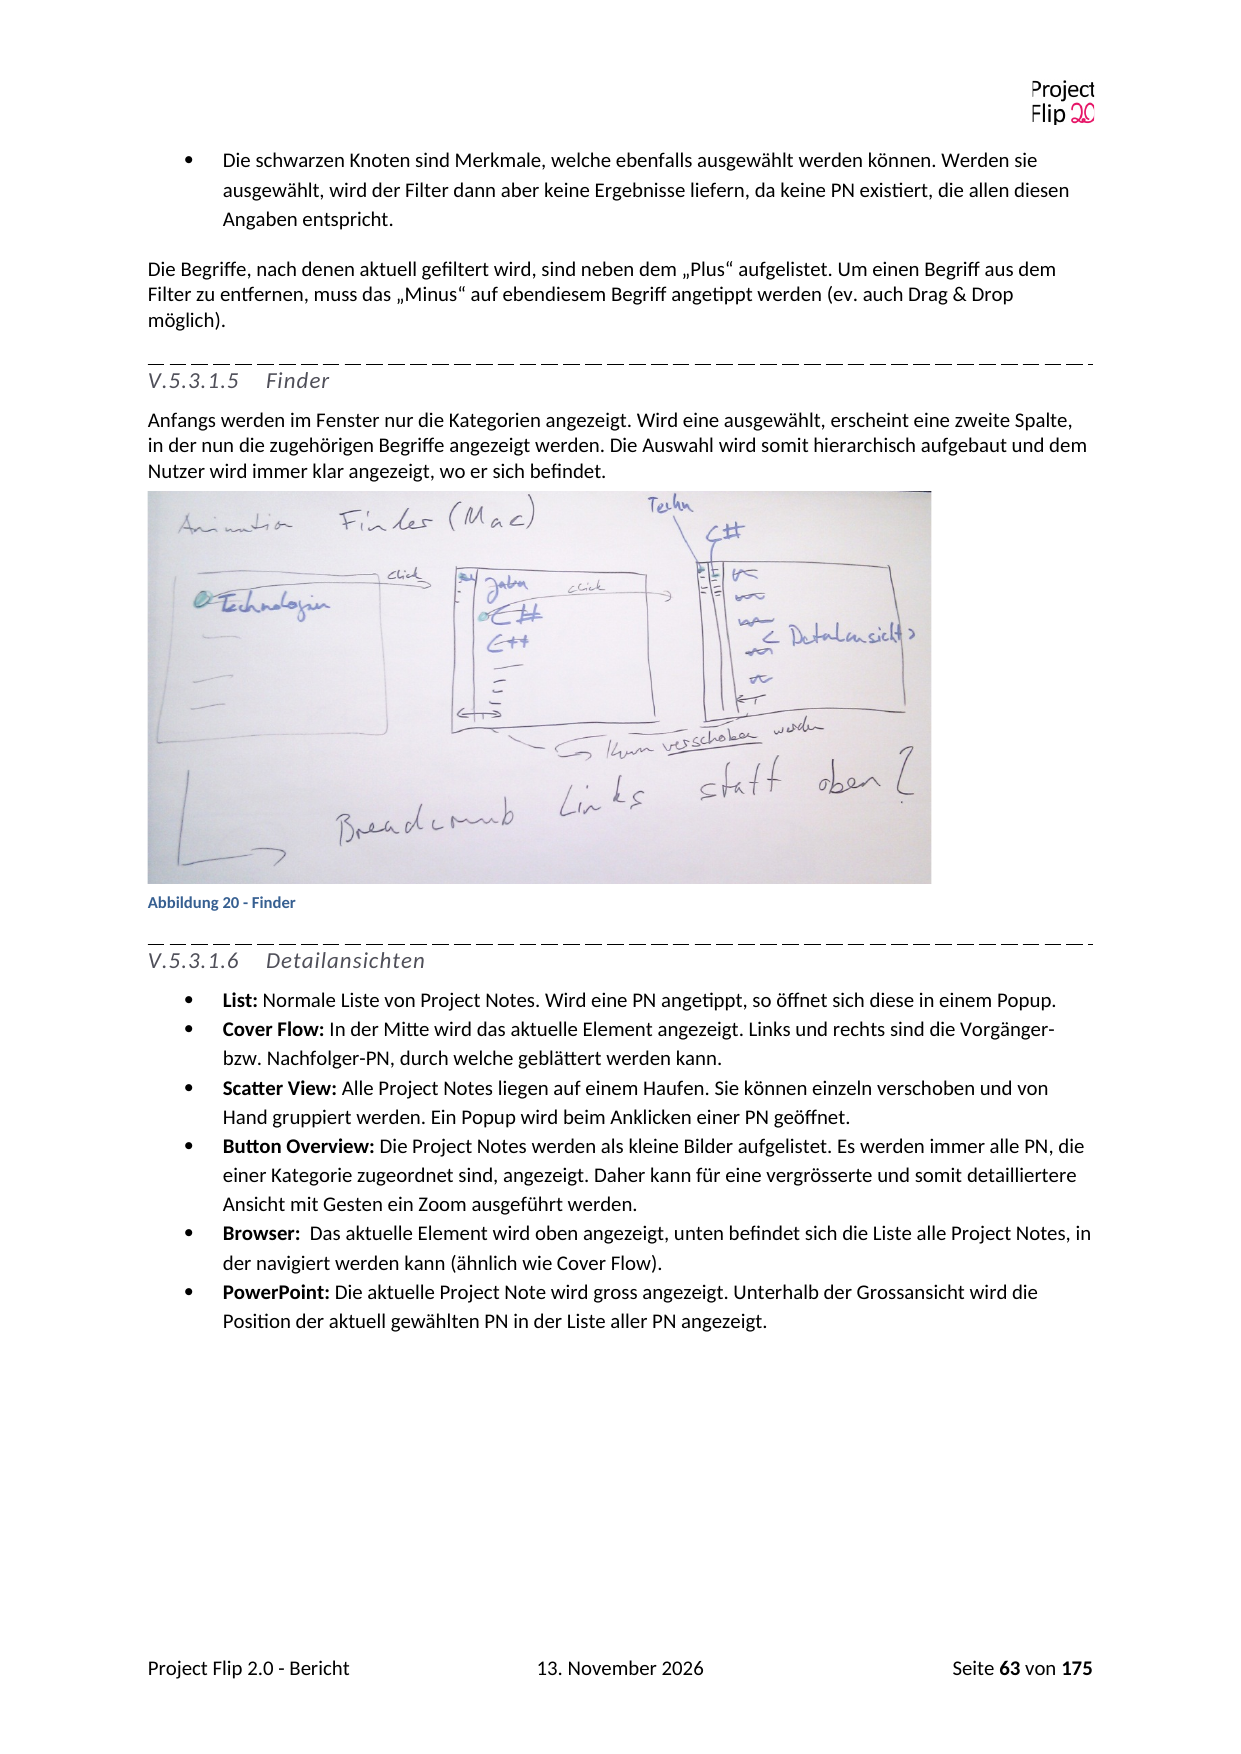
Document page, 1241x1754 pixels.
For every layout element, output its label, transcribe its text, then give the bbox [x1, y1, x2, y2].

list Button Overview: Die Project Notes werden als kleine Bilder aufgelistet. Es werden immer alle PN, die einer Kategorie zugeordnet sind, angezeigt. Daher kann für eine vergrösserte und somit detailliertere Ansicht mit Gesten ein Zoom ausgeführt werden. [185, 1133, 1093, 1217]
subtitle Finder [148, 363, 1093, 394]
picture [1081, 79, 1097, 124]
text Die Begriffe, nach denen aktuell gefiltert wird, sind neben dem „Plus“ aufgelistet. Um einen Begriff aus dem Filter zu entfernen, muss das „Minus“ auf ebendiesem Begriff angetippt werden (ev. auch Drag & Drop möglich). [148, 256, 1093, 332]
list PowerPoint: Die aktuelle Project Note wird gross angezeigt. Unterhalb der Grossansicht wird die Position der aktuell gewählten PN in der Liste aller PN angezeigt. [185, 1279, 1093, 1333]
picture [147, 491, 932, 884]
list List: Normale Liste von Project Notes. Wird eine PN angetippt, so öffnet sich diese in einem Popup. [185, 987, 1093, 1013]
list Scatter View: Alle Project Notes liegen auf einem Haufen. Sie können einzeln verschoben und von Hand gruppiert werden. Ein Popup wird beim Anklicken einer PN geöffnet. [185, 1075, 1093, 1129]
text Anfangs werden im Fenster nur die Kategorien angezeigt. Wird eine ausgewählt, erscheint eine zweite Spalte, in der nun die zugehörigen Begriffe angezeigt werden. Die Auswahl wird somit hierarchisch aufgebaut und dem Nutzer wird immer klar angezeigt, wo er sich befindet. [148, 407, 1093, 483]
text Abbildung - Finder [148, 892, 1093, 912]
list Browser: Das aktuelle Element wird oben angezeigt, unten befindet sich die Liste alle Project Notes, in der navigiert werden kann (ähnlich wie Cover Flow). [185, 1221, 1093, 1275]
list Cover Flow: In der Mitte wird das aktuelle Element angezeigt. Links und rechts sind die Vorgänger- bzw. Nachfolger-PN, durch welche geblättert werden kann. [185, 1016, 1093, 1071]
list Die schwarzen Knoten sind Merkmale, welche ebenfalls ausgewählt werden können. Werden sie ausgewählt, wird der Filter dann aber keine Ergebnisse liefern, da keine PN existiert, die allen diesen Angaben entspricht. [185, 148, 1093, 231]
subtitle Detailansichten [148, 943, 1093, 975]
